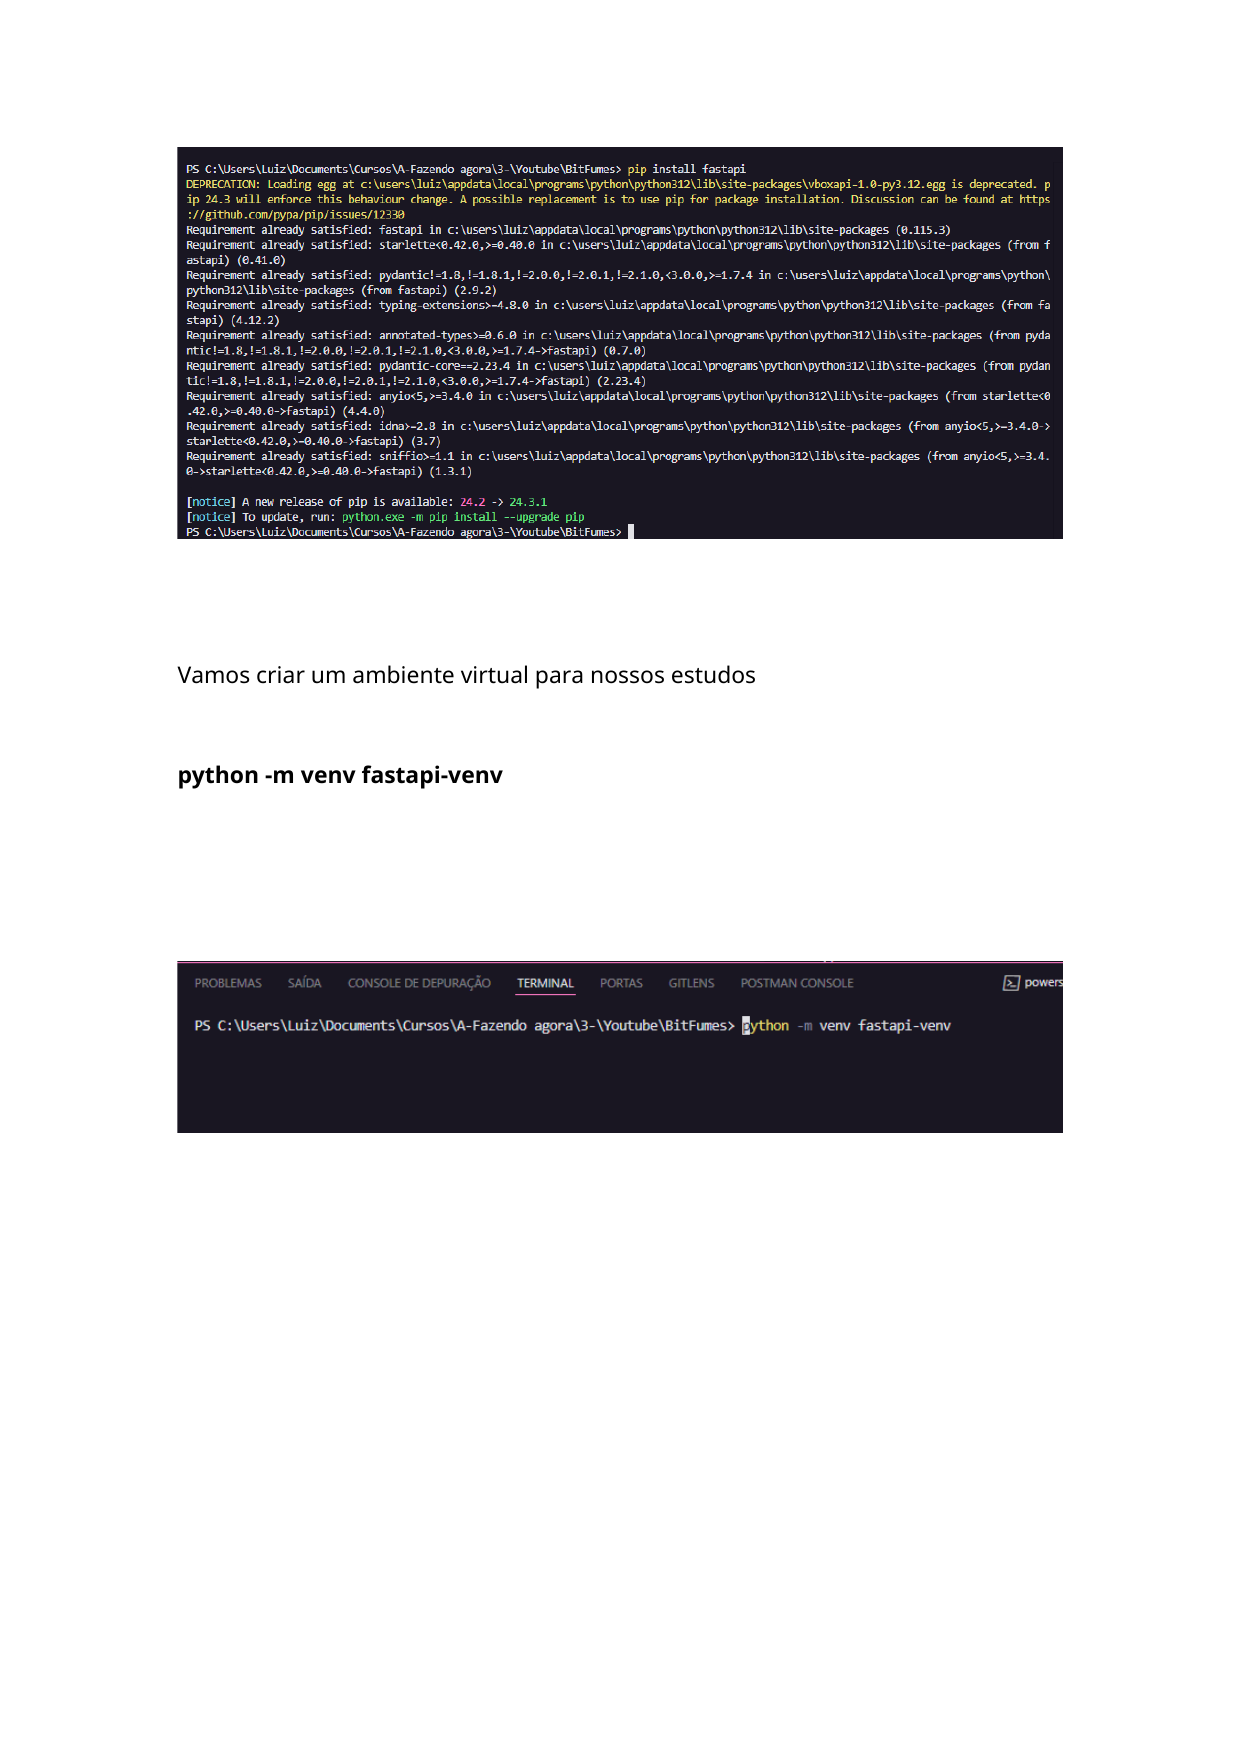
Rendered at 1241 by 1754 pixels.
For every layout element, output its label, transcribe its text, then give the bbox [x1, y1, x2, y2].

picture [177, 961, 1063, 1133]
picture [177, 147, 1063, 539]
text Vamos criar um ambiente virtual para nossos estudos [177, 659, 1063, 690]
text python -m venv fastapi-venv [177, 759, 1063, 791]
